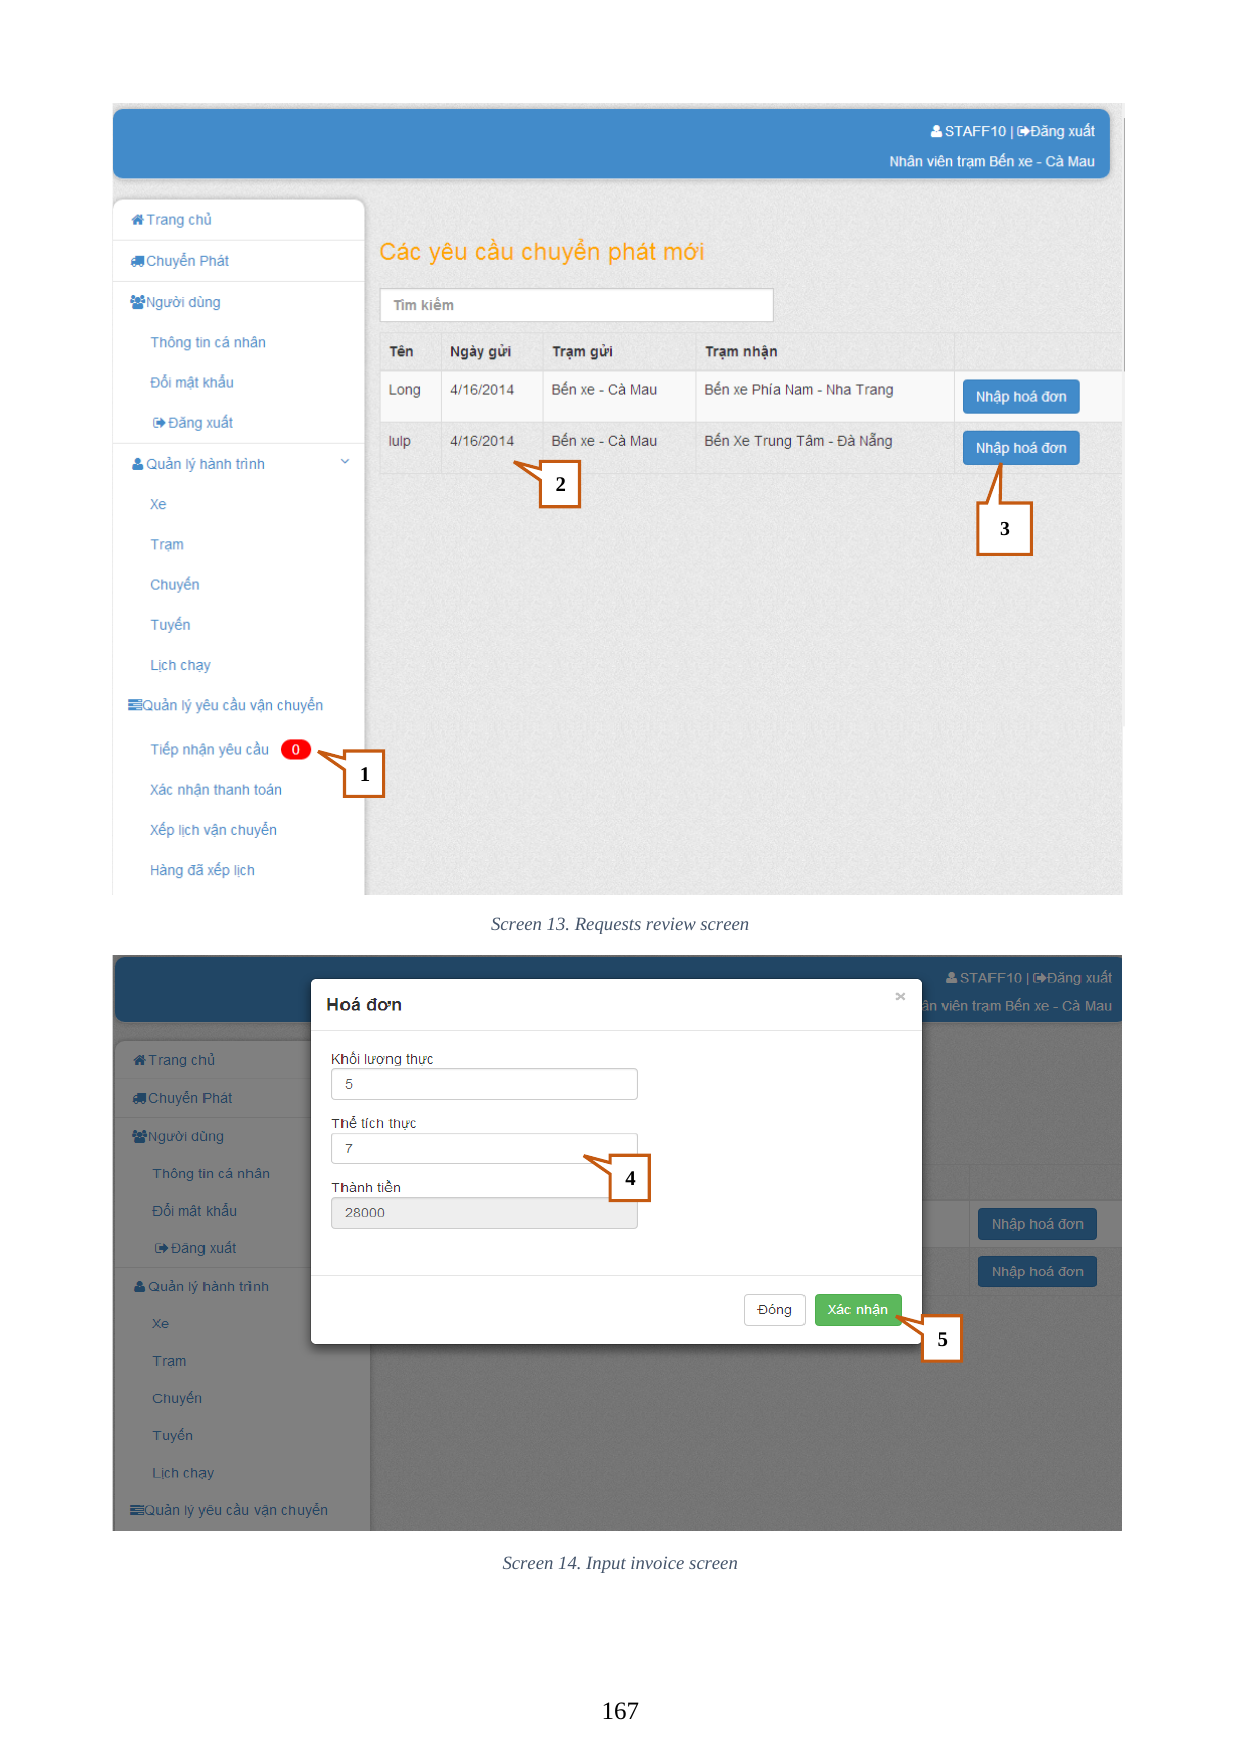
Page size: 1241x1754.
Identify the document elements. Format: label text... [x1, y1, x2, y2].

picture [112, 955, 1128, 1533]
picture [112, 103, 1128, 895]
